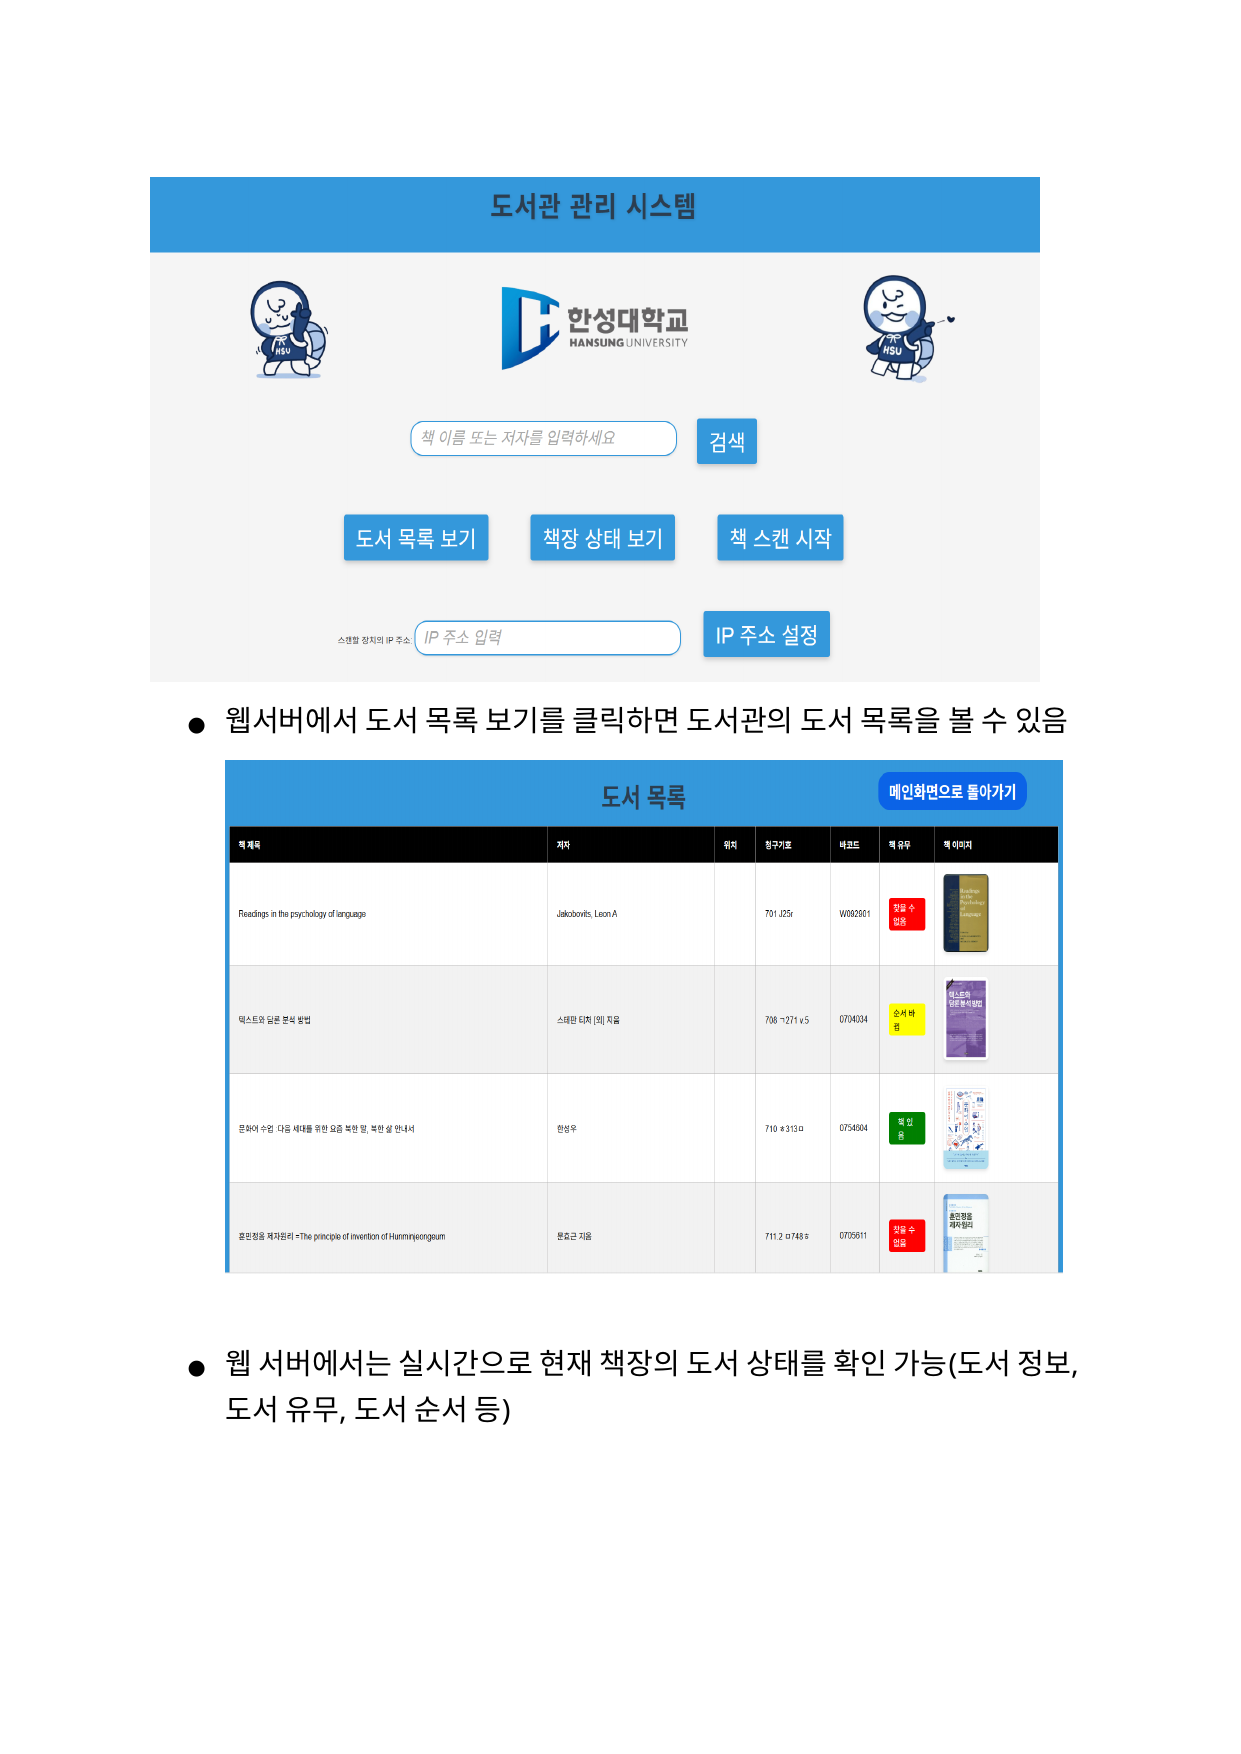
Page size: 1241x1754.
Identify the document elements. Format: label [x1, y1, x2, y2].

picture [225, 760, 1063, 1274]
picture [150, 177, 1040, 682]
